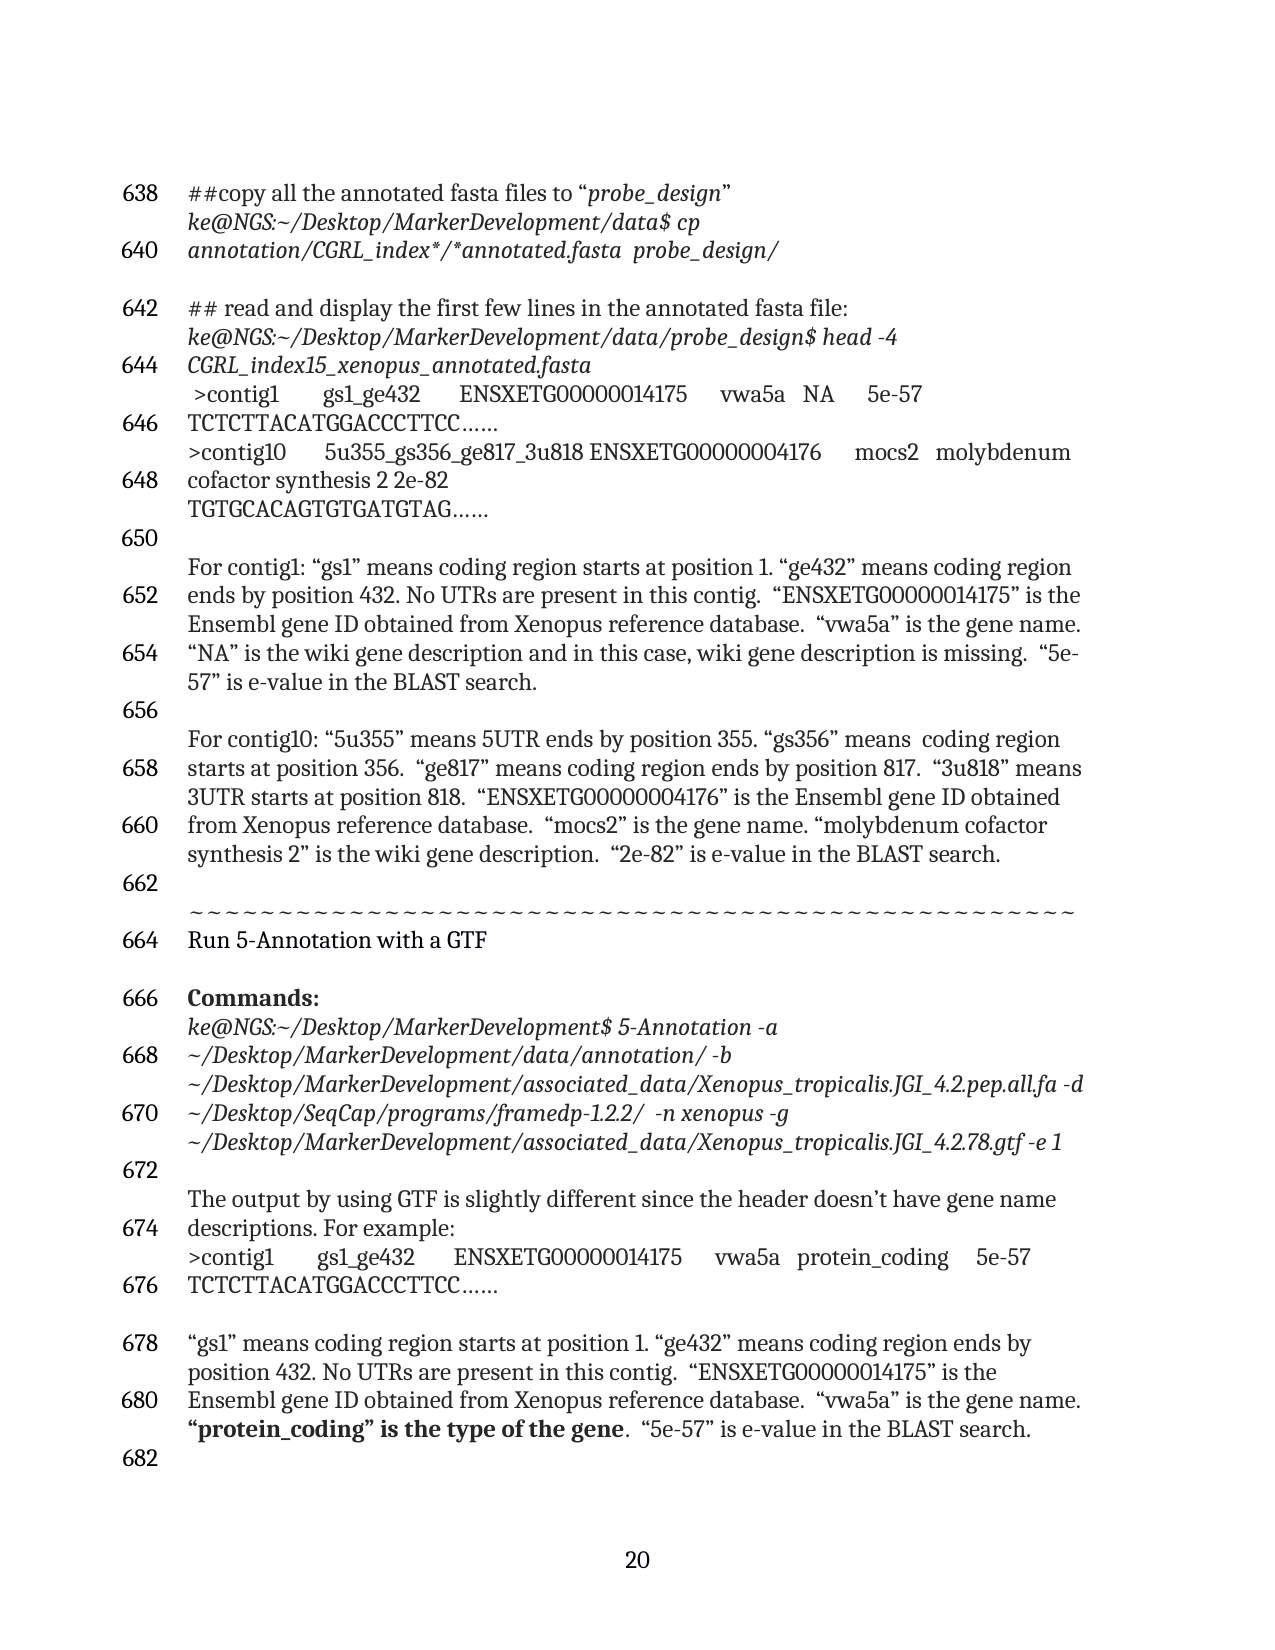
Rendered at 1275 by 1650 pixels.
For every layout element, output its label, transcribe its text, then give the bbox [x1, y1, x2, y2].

text >contig10 5u355_gs356_ge817_3u818 ENSXETG00000004176 mocs2 molybdenum cofactor synthesis 2 2e-82 [187, 437, 1087, 495]
text ~~~~~~~~~~~~~~~~~~~~~~~~~~~~~~~~~~~~~~~~~~~~~~~~~~ [187, 897, 1087, 926]
text >contig1 gs1_ge432 ENSXETG00000014175 vwa5a NA 5e-57 TCTCTTACATGGACCCTTCC…… [187, 380, 1087, 437]
text For contig10: “5u355” means 5UTR ends by position 355. “gs356” means coding region starts at position 356. “ge817” means coding region ends by position 817. “3u818” means 3UTR starts at position 818. “ENSXETG00000004176” is the Ensembl gene ID obtained from Xenopus reference database. “mocs2” is the gene name. “molybdenum cofactor synthesis 2” is the wiki gene description. “2e-82” is e-value in the BLAST search. [187, 725, 1087, 869]
text ke@NGS:~/Desktop/MarkerDevelopment/data/probe_design$ head -4 CGRL_index15_xenopus_annotated.fasta [187, 322, 1087, 380]
text The output by using GTF is slightly different since the header doesn’t have gene name descriptions. For example: [187, 1185, 1087, 1242]
text TCTCTTACATGGACCCTTCC…… [187, 1271, 1087, 1300]
text Run 5-Annotation with a GTF [187, 926, 1087, 955]
text “gs1” means coding region starts at position 1. “ge432” means coding region ends by position 432. No UTRs are present in this contig. “ENSXETG00000014175” is the Ensembl gene ID obtained from Xenopus reference database. “vwa5a” is the gene name. “protein_coding” is the type of the gene. “5e-57” is e-value in the BLAST search. [187, 1329, 1087, 1444]
text Commands: [187, 984, 1087, 1012]
text ##copy all the annotated fasta files to “probe_design” [187, 179, 1087, 207]
text ke@NGS:~/Desktop/MarkerDevelopment$ 5-Annotation -a ~/Desktop/MarkerDevelopment/data/annotation/ -b ~/Desktop/MarkerDevelopment/associated_data/Xenopus_tropicalis.JGI_4.2.pep.all.fa -d ~/Desktop/SeqCap/programs/framedp-1.2.2/ -n xenopus -g ~/Desktop/MarkerDevelopment/associated_data/Xenopus_tropicalis.JGI_4.2.78.gtf -e 1 [187, 1012, 1087, 1156]
text ## read and display the first few lines in the annotated fasta file: [187, 294, 1087, 322]
text >contig1 gs1_ge432 ENSXETG00000014175 vwa5a protein_coding 5e-57 [187, 1242, 1087, 1271]
text ke@NGS:~/Desktop/MarkerDevelopment/data$ cp annotation/CGRL_index*/*annotated.fasta probe_design/ [187, 207, 1087, 265]
text TGTGCACAGTGTGATGTAG…… [187, 495, 1087, 524]
text For contig1: “gs1” means coding region starts at position 1. “ge432” means coding region ends by position 432. No UTRs are present in this contig. “ENSXETG00000014175” is the Ensembl gene ID obtained from Xenopus reference database. “vwa5a” is the gene name. “NA” is the wiki gene description and in this case, wiki gene description is missing. “5e-57” is e-value in the BLAST search. [187, 552, 1087, 696]
